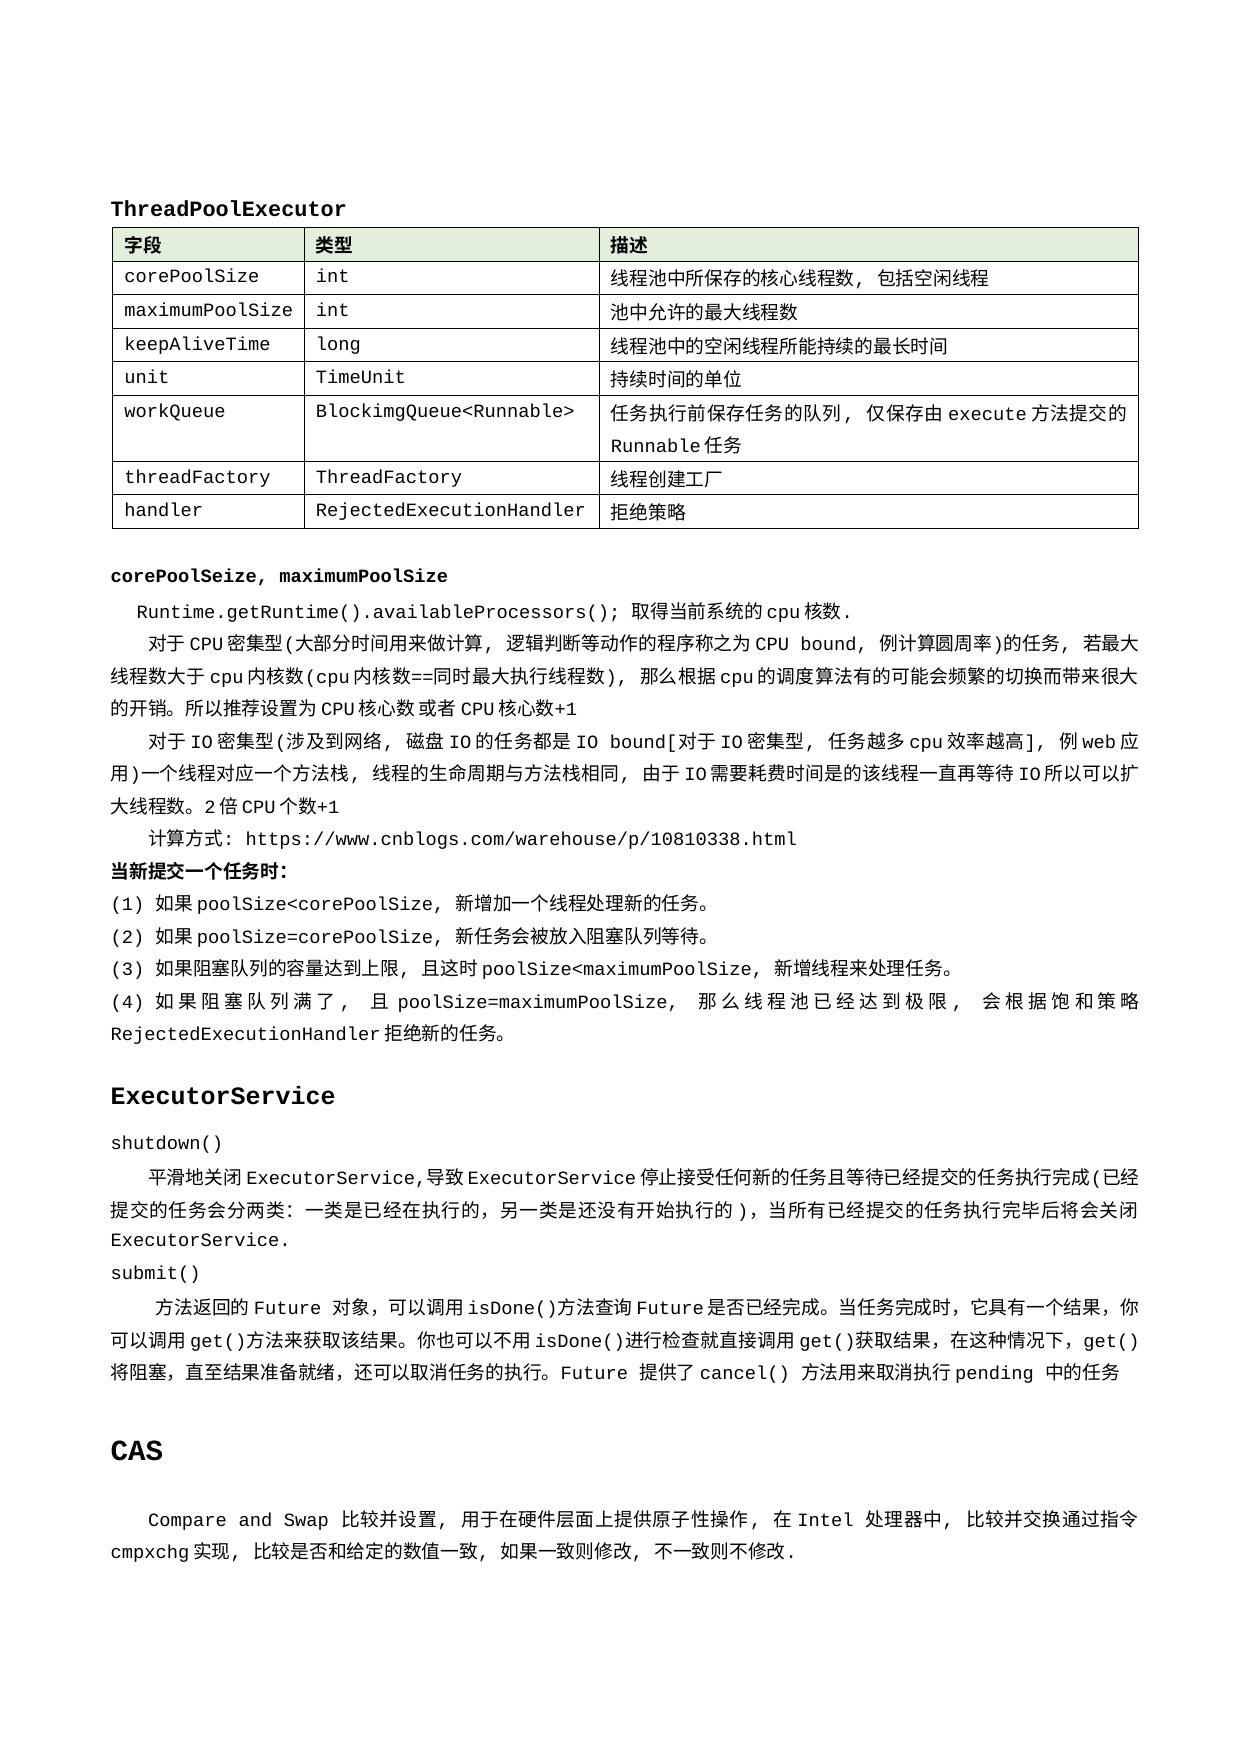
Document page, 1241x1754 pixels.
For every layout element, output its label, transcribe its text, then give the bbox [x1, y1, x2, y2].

table_cell int [305, 295, 599, 328]
table_cell 线程池中所保存的核心线程数, 包括空闲线程 [600, 262, 1138, 294]
table_header 描述 [600, 228, 1138, 261]
text 方法返回的 Future 对象，可以调用isDone()方法查询Future是否已经完成。当任务完成时，它具有一个结果，你可以调用get()方法来获取该结果。你也可以不用isDone()进行检查就直接调用get()获取结果，在这种情况下，get()将阻塞，直至结果准备就绪，还可以取消任务的执行。Future 提供了 cancel() 方法用来取消执行 pending 中的任务 [110, 1291, 1139, 1388]
text Compare and Swap 比较并设置, 用于在硬件层面上提供原子性操作, 在 Intel 处理器中, 比较并交换通过指令cmpxchg实现, 比较是否和给定的数值一致, 如果一致则修改, 不一致则不修改. [110, 1502, 1139, 1567]
table_cell TimeUnit [305, 362, 599, 395]
list 如果阻塞队列满了, 且poolSize=maximumPoolSize, 那么线程池已经达到极限, 会根据饱和策略RejectedExecutionHandler拒绝新的任务。 [110, 984, 1139, 1049]
text submit() [110, 1258, 1139, 1291]
table_cell 拒绝策略 [600, 495, 1138, 528]
table_cell keepAliveTime [113, 329, 304, 361]
table_cell corePoolSize [113, 262, 304, 294]
text 对于CPU密集型(大部分时间用来做计算, 逻辑判断等动作的程序称之为CPU bound, 例计算圆周率)的任务, 若最大线程数大于cpu内核数(cpu内核数==同时最大执行线程数), 那么根据cpu的调度算法有的可能会频繁的切换而带来很大的开销。所以推荐设置为 CPU核心数 或者 CPU核心数+1 [110, 626, 1139, 724]
text 平滑地关闭 ExecutorService,导致ExecutorService停止接受任何新的任务且等待已经提交的任务执行完成(已经提交的任务会分两类：一类是已经在执行的，另一类是还没有开始执行的)，当所有已经提交的任务执行完毕后将会关闭ExecutorService. [110, 1161, 1139, 1258]
table_cell 线程创建工厂 [600, 462, 1138, 494]
table_cell 线程池中的空闲线程所能持续的最长时间 [600, 329, 1138, 361]
table_cell int [305, 262, 599, 294]
table_cell threadFactory [113, 462, 304, 494]
text shutdown() [110, 1128, 1139, 1161]
table_cell unit [113, 362, 304, 395]
table_cell 任务执行前保存任务的队列, 仅保存由execute方法提交的Runnable任务 [600, 396, 1138, 461]
subtitle CAS [110, 1421, 1139, 1486]
table_cell RejectedExecutionHandler [305, 495, 599, 528]
subtitle ExecutorService [110, 1081, 1139, 1114]
text 当新提交一个任务时： [110, 854, 1139, 886]
table_cell BlockimgQueue<Runnable> [305, 396, 599, 461]
text 计算方式: https://www.cnblogs.com/warehouse/p/10810338.html [110, 821, 1139, 854]
table_cell workQueue [113, 396, 304, 461]
table_header 类型 [305, 228, 599, 261]
table_header 字段 [113, 228, 304, 261]
table_cell handler [113, 495, 304, 528]
table_cell maximumPoolSize [113, 295, 304, 328]
table_cell 持续时间的单位 [600, 362, 1138, 395]
text 对于IO密集型(涉及到网络, 磁盘IO的任务都是IO bound[对于IO密集型, 任务越多cpu效率越高], 例web应用)一个线程对应一个方法栈, 线程的生命周期与方法栈相同, 由于IO需要耗费时间是的该线程一直再等待IO所以可以扩大线程数。2倍CPU个数+1 [110, 724, 1139, 821]
text corePoolSeize, maximumPoolSize [110, 561, 1139, 594]
list 如果阻塞队列的容量达到上限, 且这时poolSize<maximumPoolSize, 新增线程来处理任务。 [110, 951, 1139, 984]
list 如果poolSize=corePoolSize, 新任务会被放入阻塞队列等待。 [110, 919, 1139, 951]
list 如果poolSize<corePoolSize, 新增加一个线程处理新的任务。 [110, 886, 1139, 919]
text Runtime.getRuntime().availableProcessors(); 取得当前系统的cpu核数. [110, 594, 1139, 626]
subtitle ThreadPoolExecutor [110, 194, 1139, 227]
table_cell 池中允许的最大线程数 [600, 295, 1138, 328]
table_cell long [305, 329, 599, 361]
table_cell ThreadFactory [305, 462, 599, 494]
